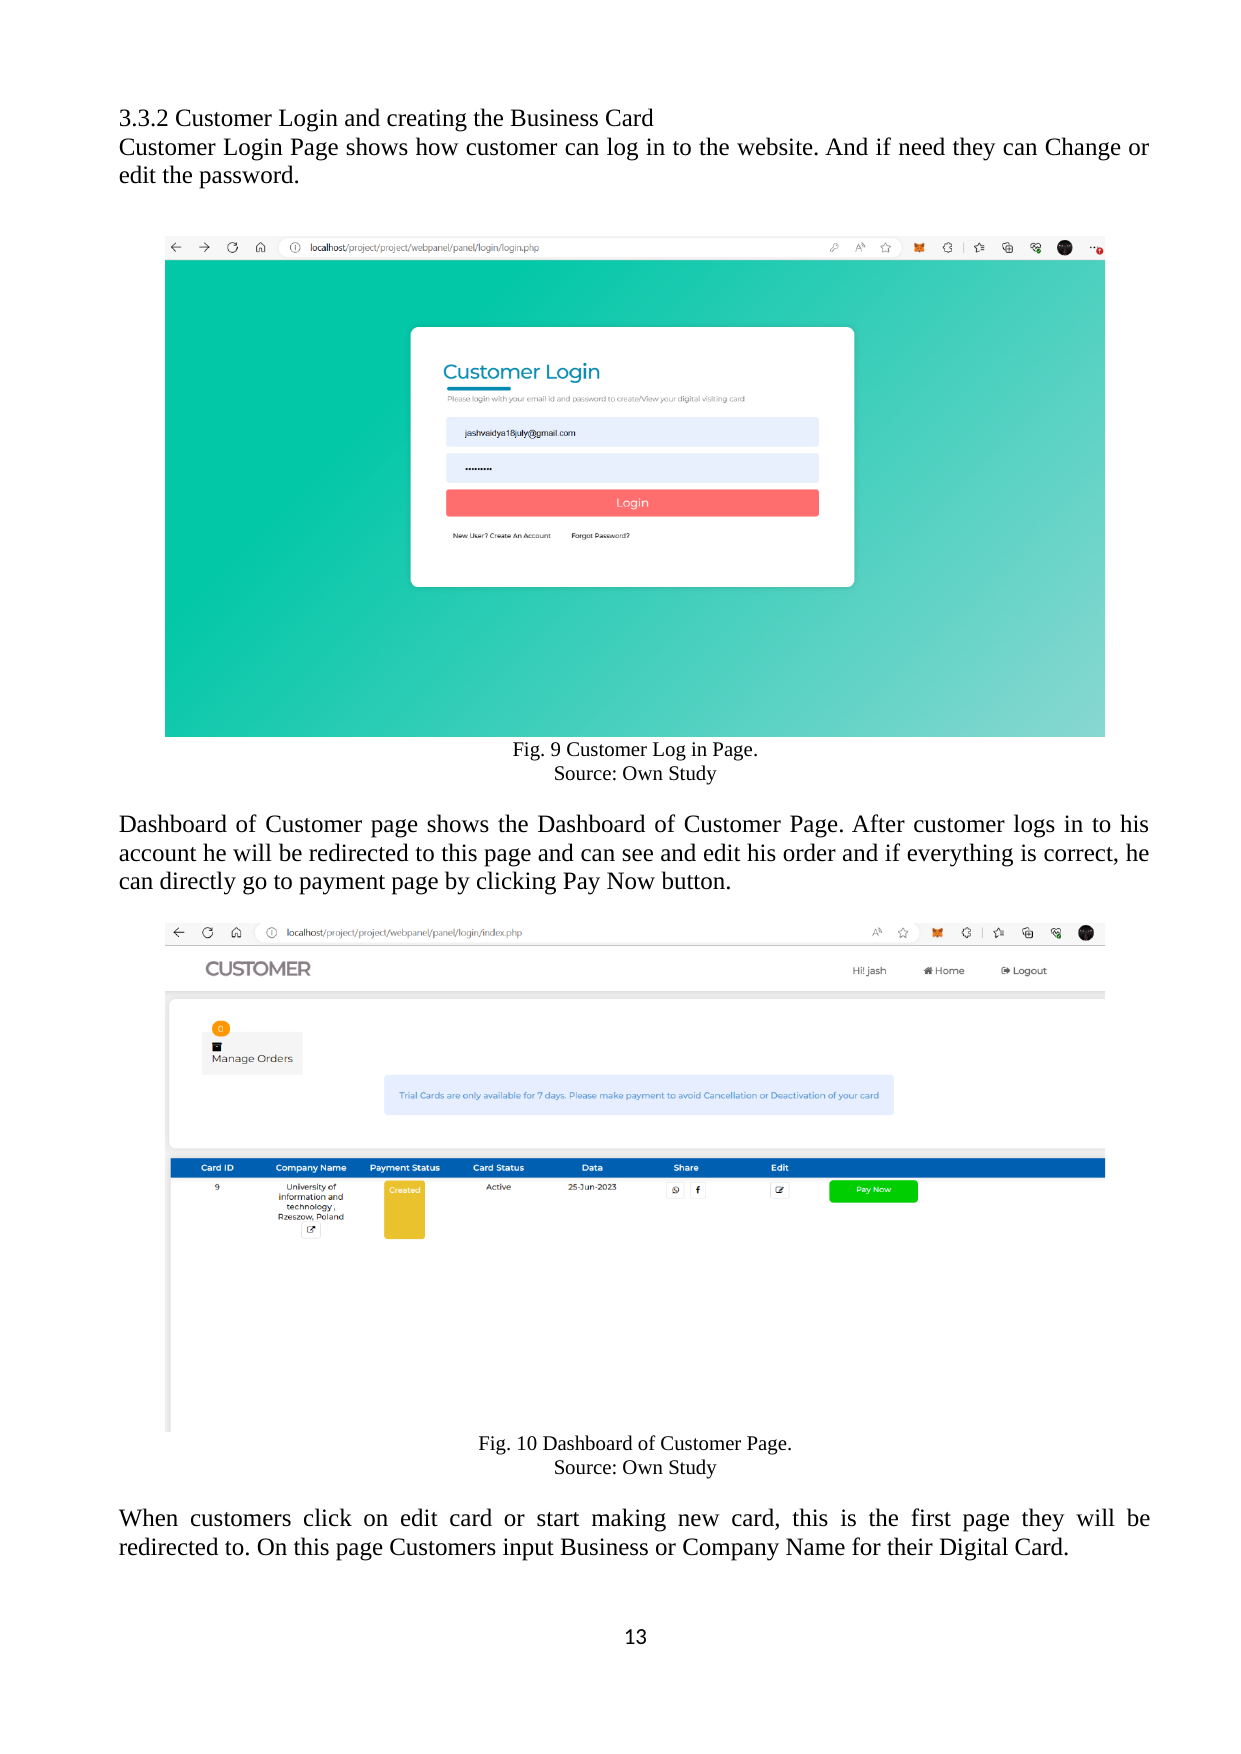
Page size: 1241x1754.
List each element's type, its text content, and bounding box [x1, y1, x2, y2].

text Customer Login Page shows how customer can log in to the website. And if need they can Change or edit the password. [118, 132, 1152, 189]
picture [165, 236, 1106, 737]
text Source: Own Study [118, 761, 1152, 785]
text Fig. 9 Customer Log in Page. [118, 737, 1152, 761]
subtitle 3.3.2 Customer Login and creating the Business Card [118, 103, 1152, 132]
picture [165, 923, 1106, 1432]
text When customers click on edit card or start making new card, this is the first page they will be redirected to. On this page Customers input Business or Company Name for their Digital Card. [118, 1503, 1152, 1561]
text Source: Own Study [118, 1455, 1152, 1479]
text Fig. 10 Dashboard of Customer Page. [118, 1431, 1152, 1455]
text Dashboard of Customer page shows the Dashboard of Customer Page. After customer logs in to his account he will be redirected to this page and can see and edit his order and if everything is correct, he can directly go to payment page by clicking Pay Now button. [118, 809, 1152, 895]
